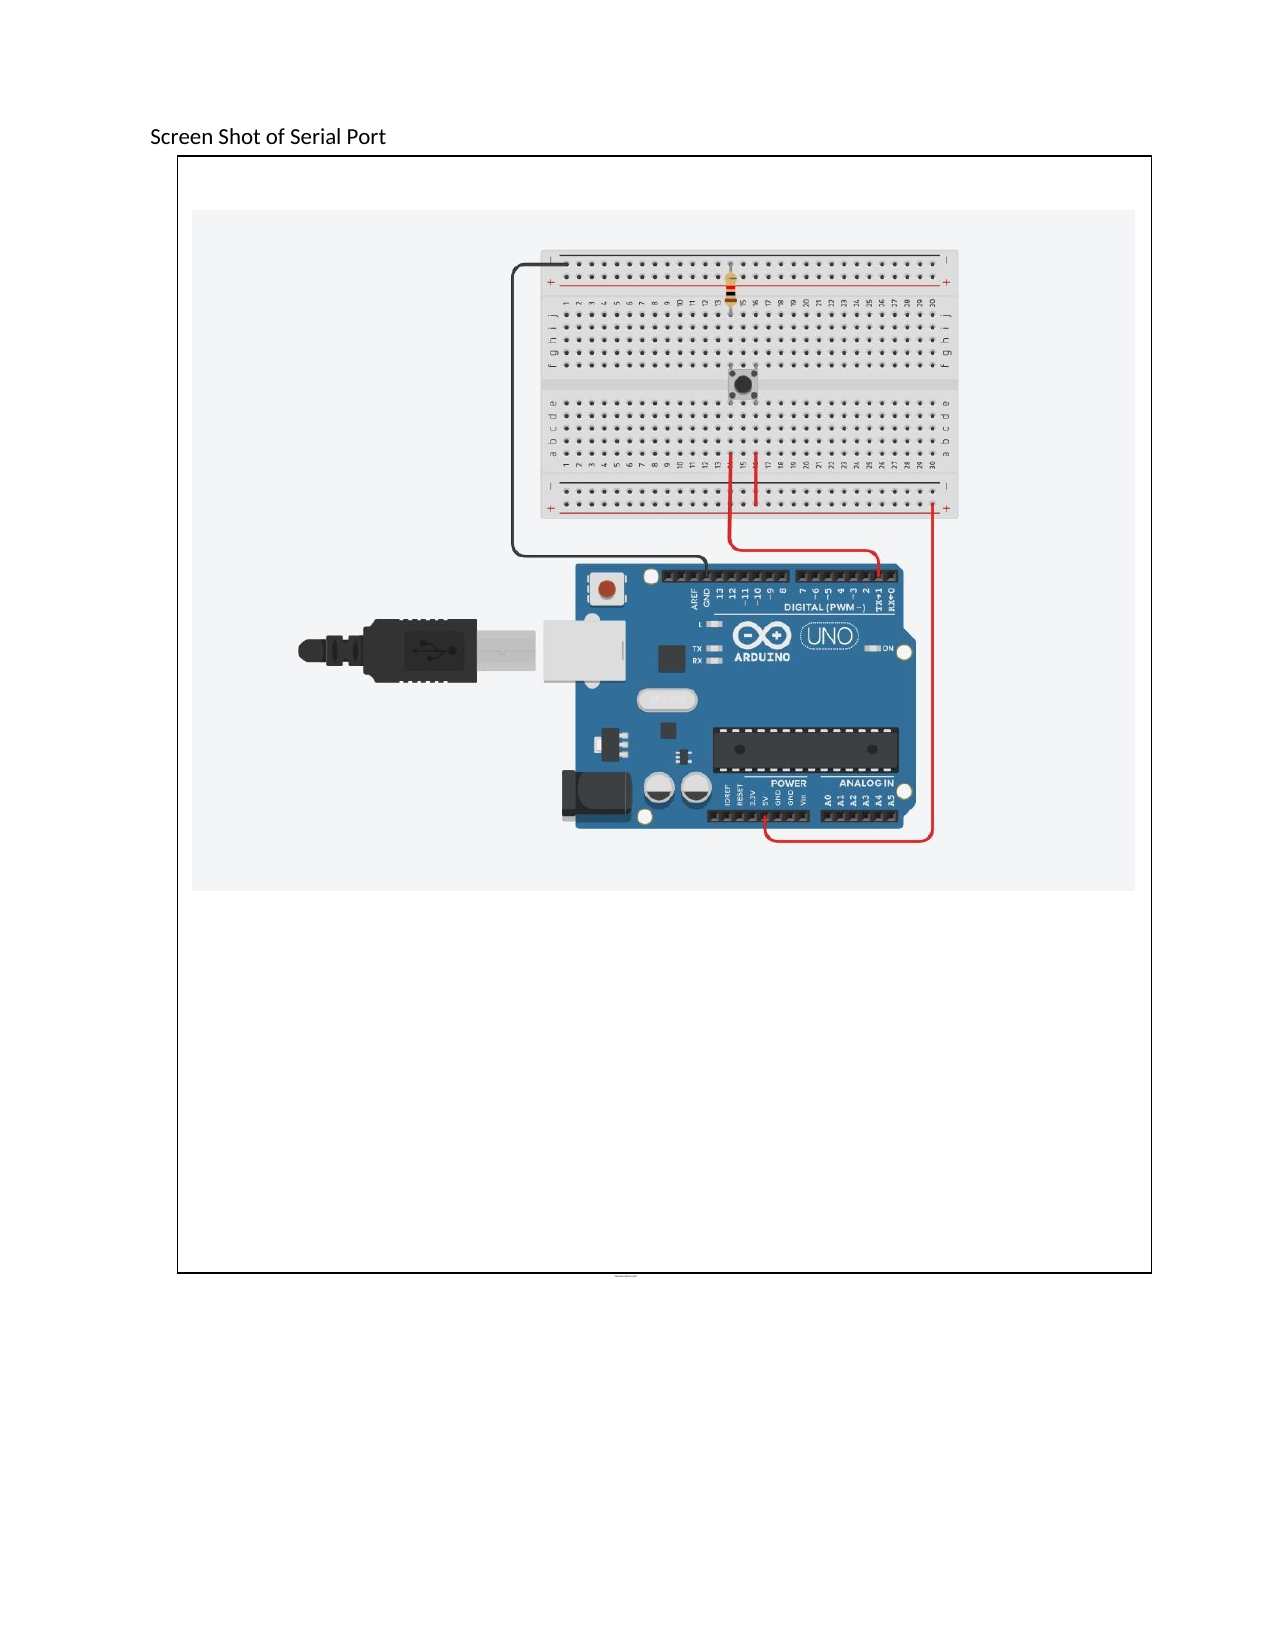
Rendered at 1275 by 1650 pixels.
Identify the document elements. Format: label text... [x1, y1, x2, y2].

text Screen Shot of Serial Port [150, 122, 758, 150]
picture [192, 210, 1135, 891]
